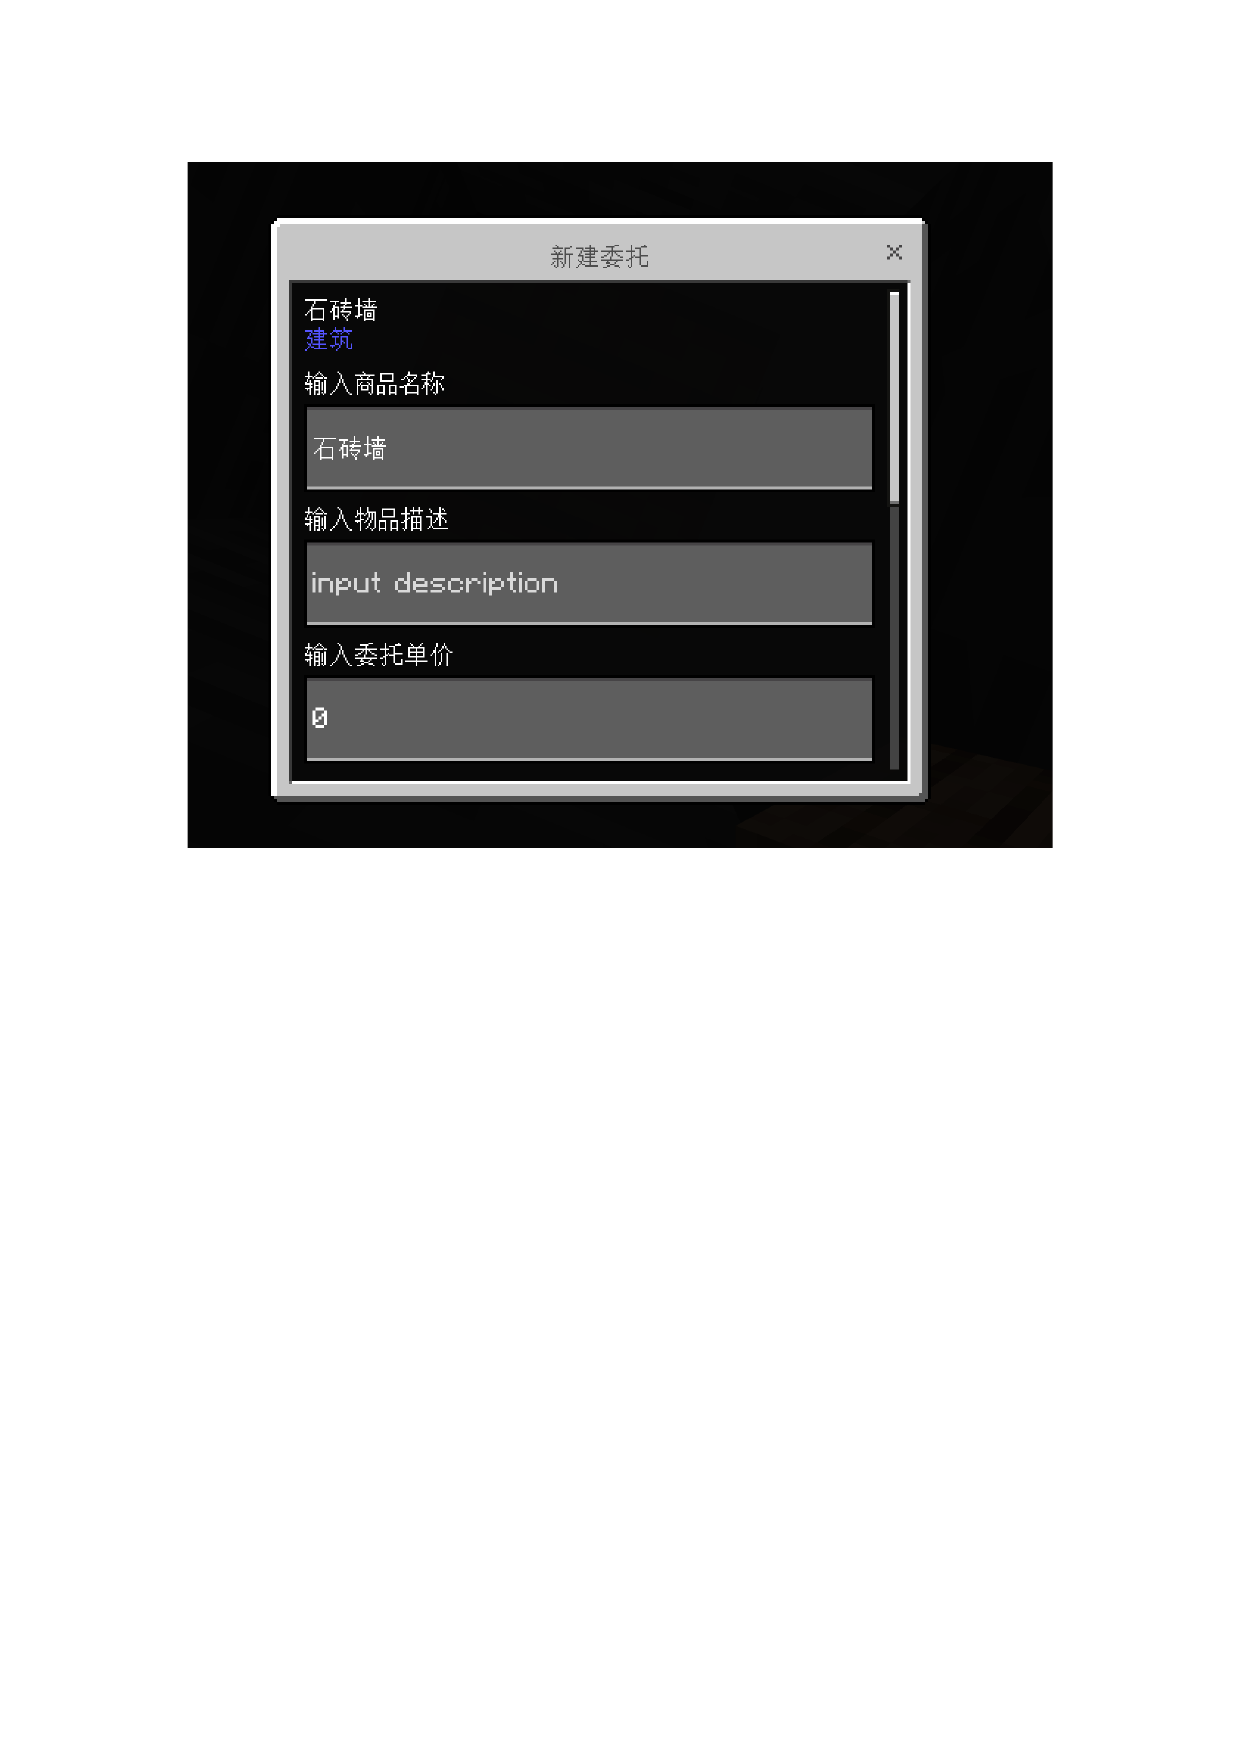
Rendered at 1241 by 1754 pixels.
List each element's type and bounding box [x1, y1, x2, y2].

picture [187, 162, 1053, 848]
